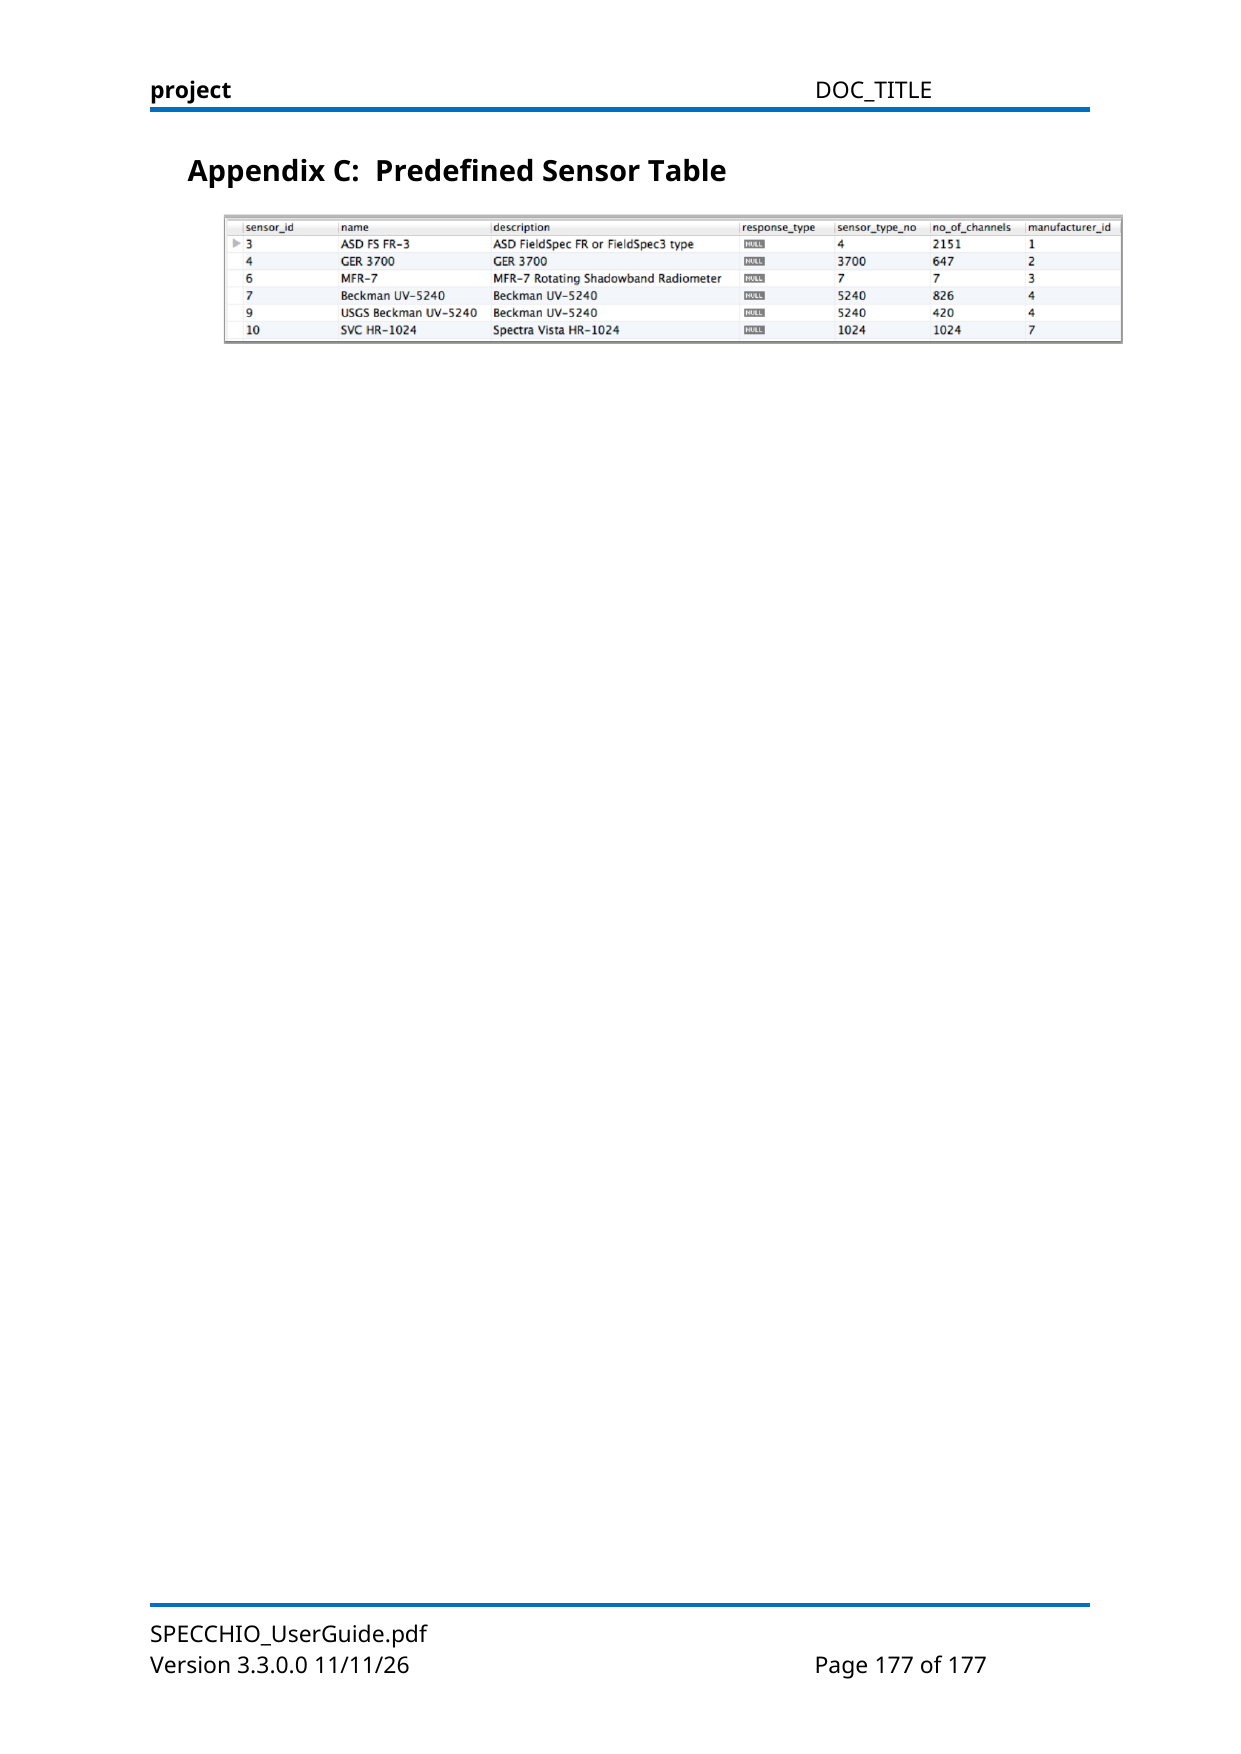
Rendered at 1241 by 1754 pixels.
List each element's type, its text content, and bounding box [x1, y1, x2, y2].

picture [223, 214, 1123, 344]
text Predefined Sensor Table [187, 150, 1090, 190]
